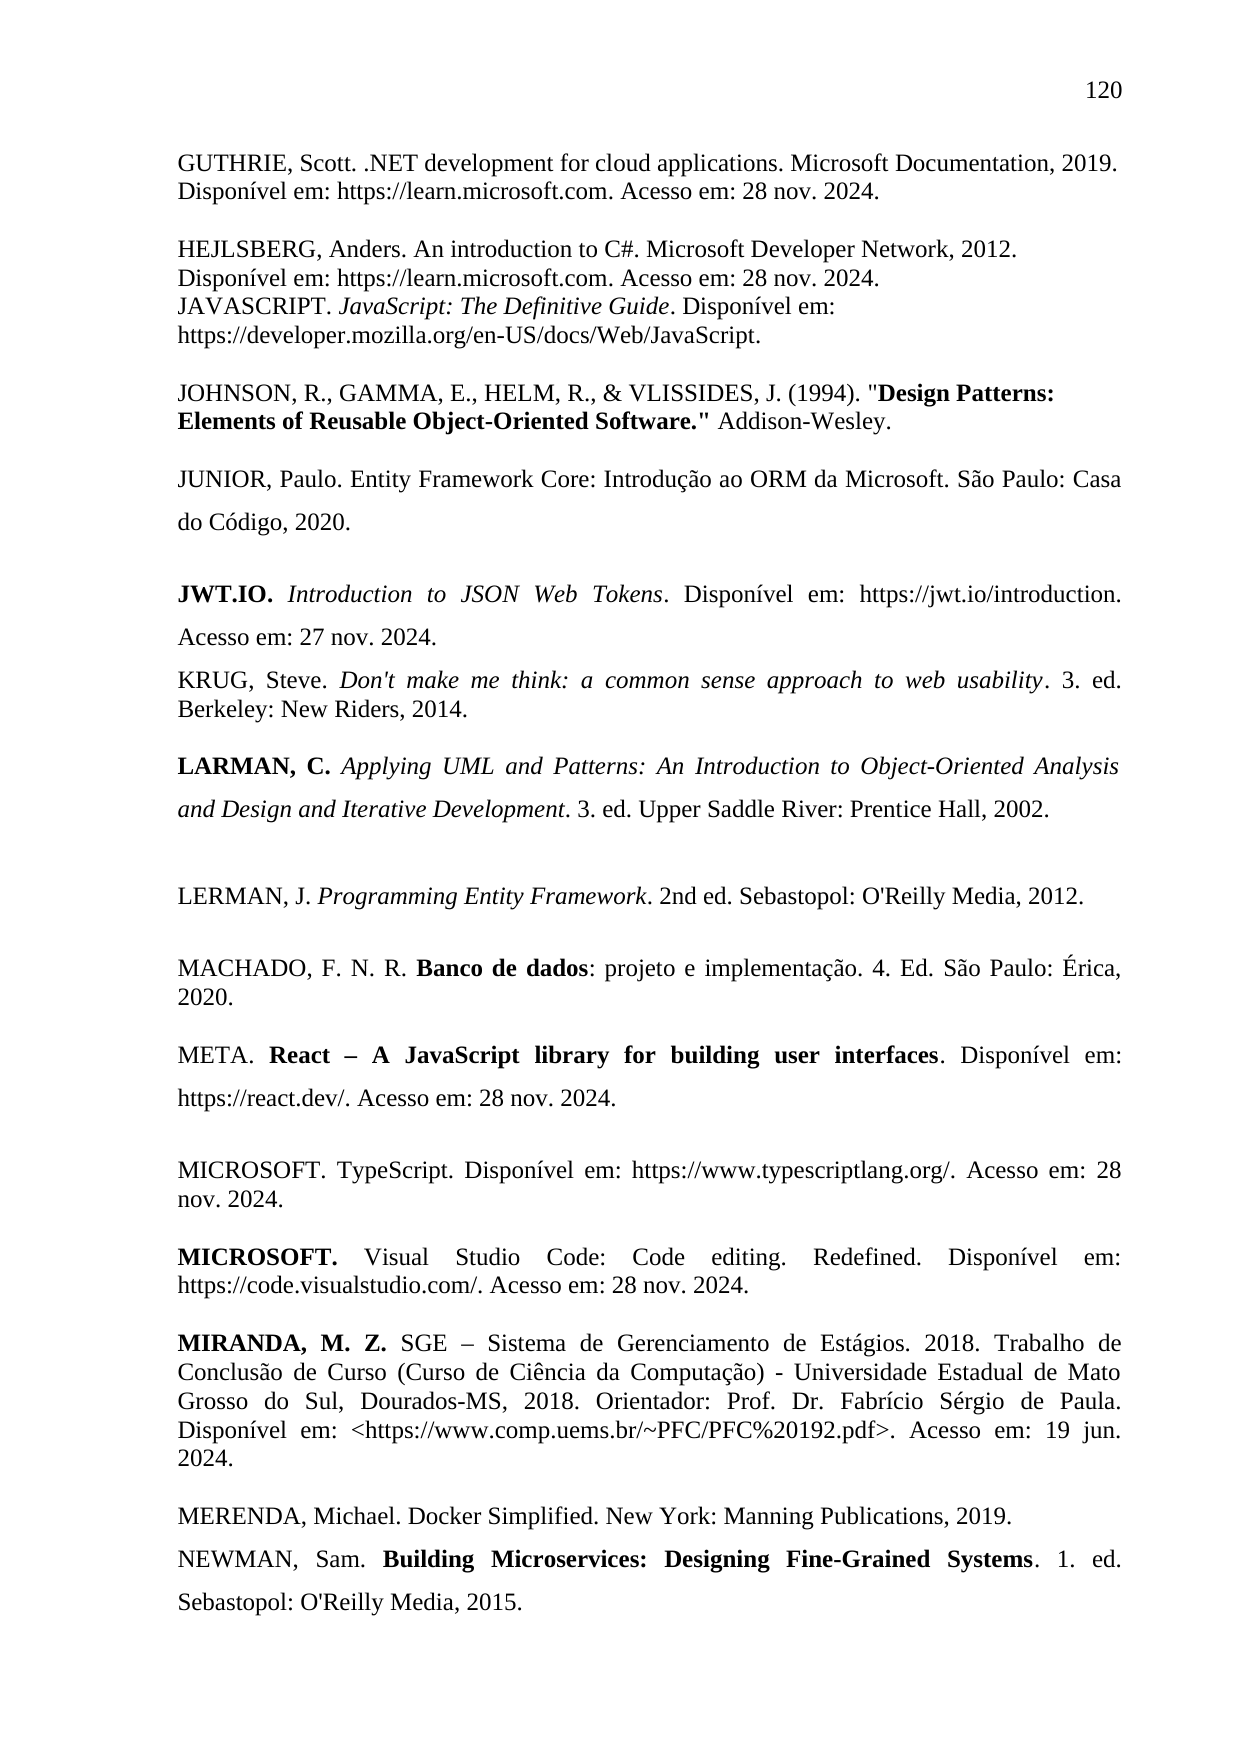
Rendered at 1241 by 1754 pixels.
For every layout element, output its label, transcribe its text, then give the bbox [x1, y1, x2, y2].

text MICROSOFT. Visual Studio Code: Code editing. Redefined. Disponível em: https://code.visualstudio.com/. Acesso em: 28 nov. 2024. [177, 1242, 1122, 1299]
text JAVASCRIPT. JavaScript: The Definitive Guide. Disponível em: https://developer.mozilla.org/en-US/docs/Web/JavaScript. [177, 291, 1122, 349]
text KRUG, Steve. Don't make me think: a common sense approach to web usability. 3. ed. Berkeley: New Riders, 2014. [177, 665, 1122, 723]
text HEJLSBERG, Anders. An introduction to C#. Microsoft Developer Network, 2012. Disponível em: https://learn.microsoft.com. Acesso em: 28 nov. 2024. [177, 234, 1122, 291]
text MICROSOFT. TypeScript. Disponível em: https://www.typescriptlang.org/. Acesso em: 28 nov. 2024. [177, 1155, 1122, 1213]
text JWT.IO. Introduction to JSON Web Tokens. Disponível em: https://jwt.io/introduction. Acesso em: 27 nov. 2024. [177, 579, 1122, 651]
text JOHNSON, R., GAMMA, E., HELM, R., & VLISSIDES, J. (1994). "Design Patterns: Elements of Reusable Object-Oriented Software." Addison-Wesley. [177, 378, 1122, 435]
text MERENDA, Michael. Docker Simplified. New York: Manning Publications, 2019. [177, 1501, 1122, 1530]
text META. React – A JavaScript library for building user interfaces. Disponível em: https://react.dev/. Acesso em: 28 nov. 2024. [177, 1040, 1122, 1112]
text JUNIOR, Paulo. Entity Framework Core: Introdução ao ORM da Microsoft. São Paulo: Casa do Código, 2020. [177, 464, 1122, 536]
text MIRANDA, M. Z. SGE – Sistema de Gerenciamento de Estágios. 2018. Trabalho de Conclusão de Curso (Curso de Ciência da Computação) - Universidade Estadual de Mato Grosso do Sul, Dourados-MS, 2018. Orientador: Prof. Dr. Fabrício Sérgio de Paula. Disponível em: <https://www.comp.uems.br/~PFC/PFC%20192.pdf>. Acesso em: 19 jun. 2024. [177, 1328, 1122, 1472]
text NEWMAN, Sam. Building Microservices: Designing Fine-Grained Systems. 1. ed. Sebastopol: O'Reilly Media, 2015. [177, 1544, 1122, 1616]
text MACHADO, F. N. R. Banco de dados: projeto e implementação. 4. Ed. São Paulo: Érica, 2020. [177, 953, 1122, 1011]
text GUTHRIE, Scott. .NET development for cloud applications. Microsoft Documentation, 2019. Disponível em: https://learn.microsoft.com. Acesso em: 28 nov. 2024. [177, 148, 1122, 205]
text LERMAN, J. Programming Entity Framework. 2nd ed. Sebastopol: O'Reilly Media, 2012. [177, 881, 1122, 909]
text LARMAN, C. Applying UML and Patterns: An Introduction to Object-Oriented Analysis and Design and Iterative Development. 3. ed. Upper Saddle River: Prentice Hall, 2002. [177, 751, 1122, 823]
